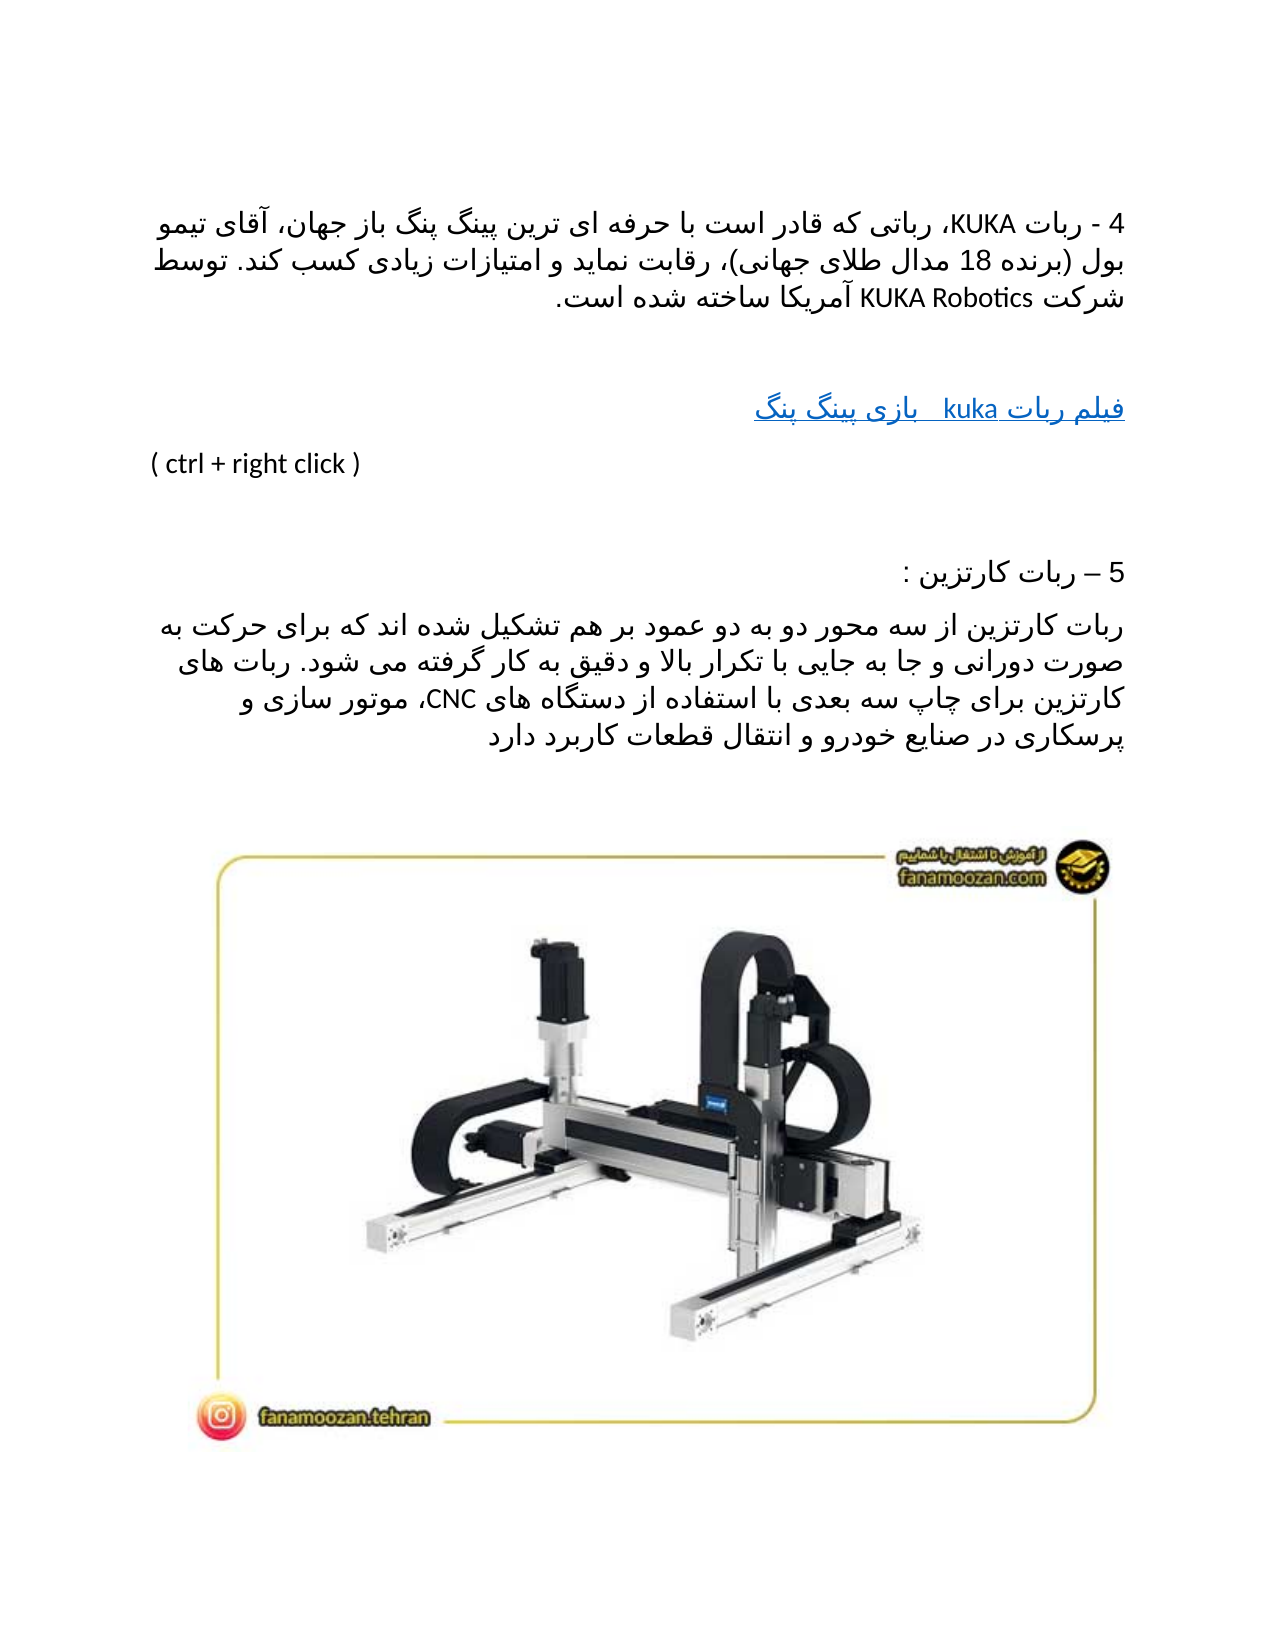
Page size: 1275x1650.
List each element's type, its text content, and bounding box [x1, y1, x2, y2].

picture [187, 826, 1125, 1452]
text 5 – ربات کارتزین : [150, 555, 1125, 588]
text فیلم ربات kuka بازی پینگ پنگ [150, 390, 1125, 425]
text 4 - ربات KUKA، رباتی که قادر است با حرفه ای ترین پینگ پنگ باز جهان، آقای تیمو بول (برنده 18 مدال طلای جهانی)، رقابت نماید و امتیازات زیادی کسب کند. توسط شرکت KUKA Robotics آمریکا ساخته شده است. [150, 205, 1125, 315]
text ربات کارتزین از سه محور دو به دو عمود بر هم تشکیل شده اند که برای حرکت به صورت دورانی و جا به جایی با تکرار بالا و دقیق به کار گرفته می شود. ربات های کارتزین برای چاپ سه بعدی با استفاده از دستگاه های CNC، موتور سازی و پرسکاری در صنایع خودرو و انتقال قطعات کاربرد دارد [150, 608, 1125, 752]
text ( ctrl + right click ) [150, 445, 1125, 480]
